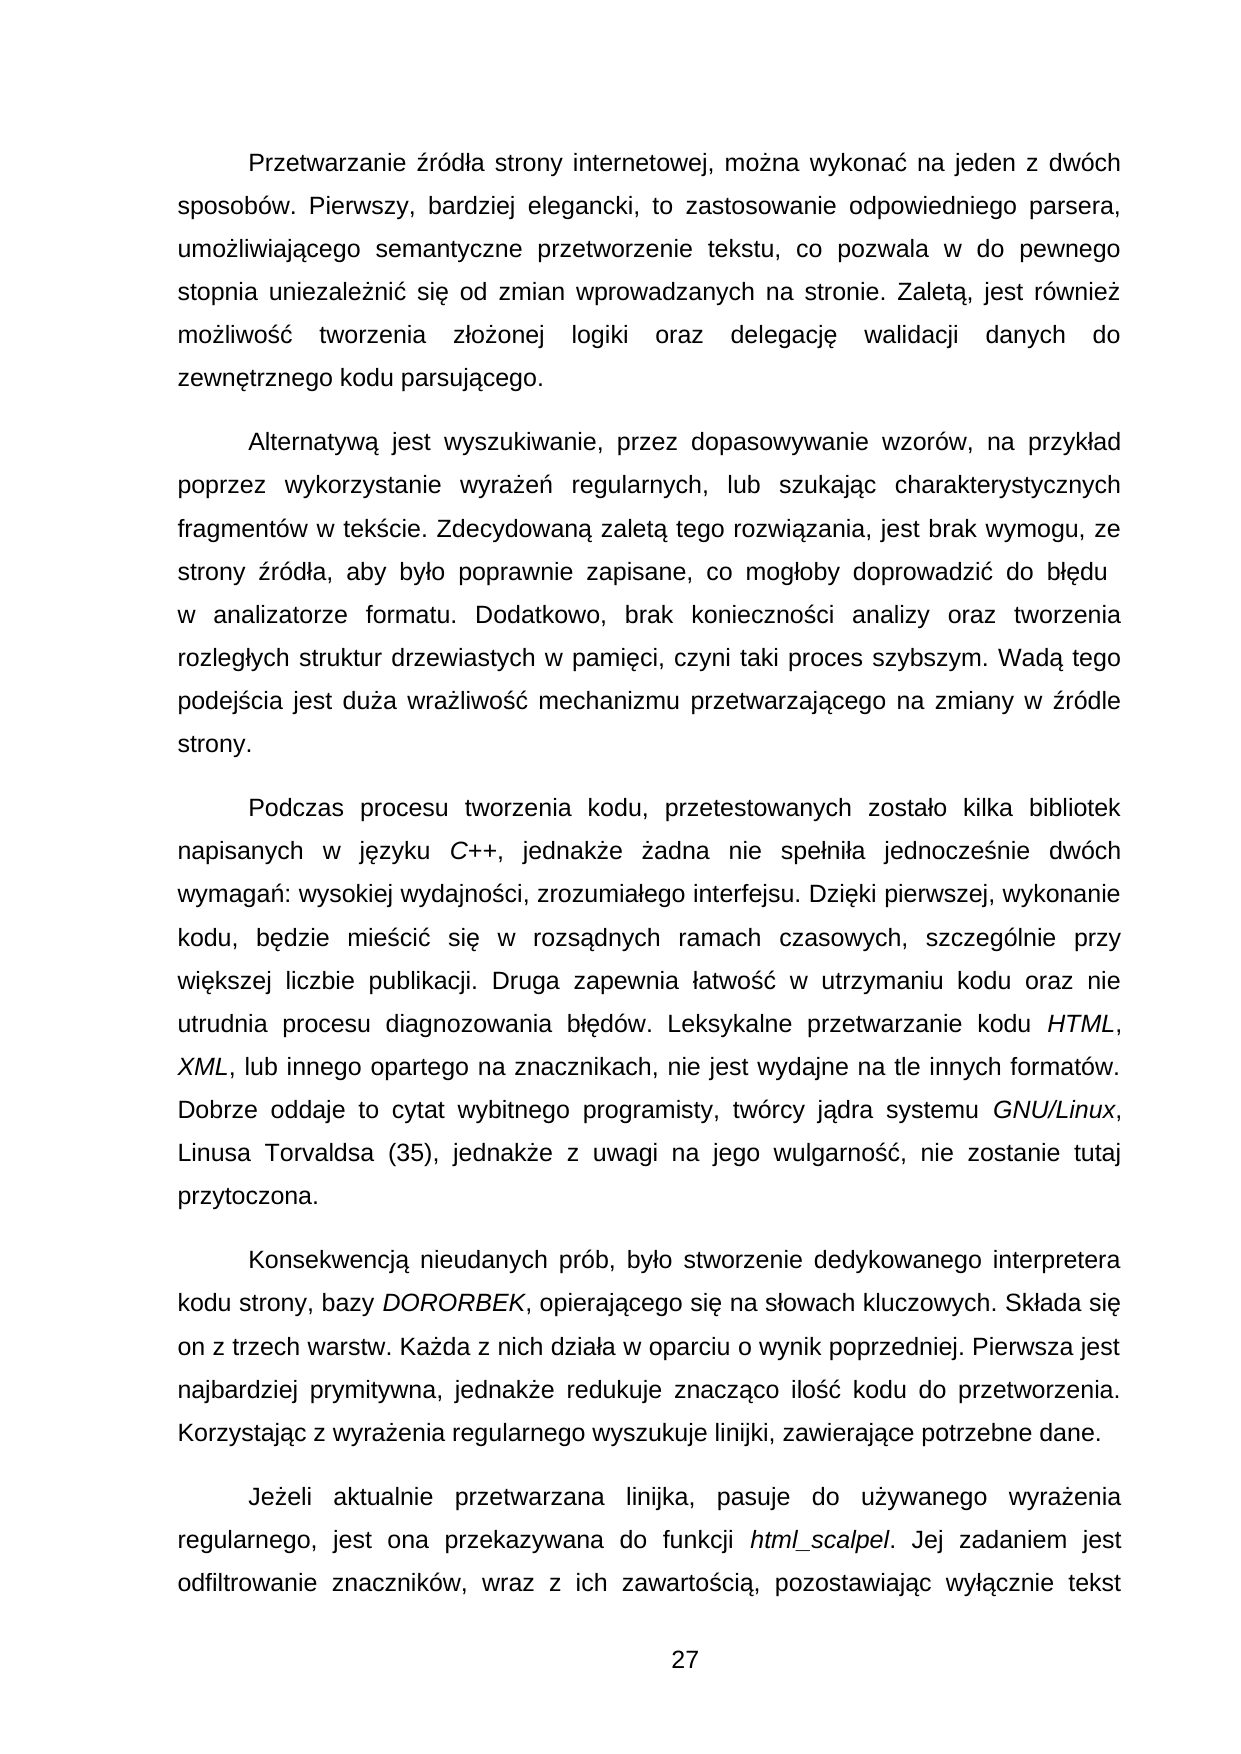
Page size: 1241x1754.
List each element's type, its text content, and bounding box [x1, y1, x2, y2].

text Alternatywą jest wyszukiwanie, przez dopasowywanie wzorów, na przykład poprzez wykorzystanie wyrażeń regularnych, lub szukając charakterystycznych fragmentów w tekście. Zdecydowaną zaletą tego rozwiązania, jest brak wymogu, ze strony źródła, aby było poprawnie zapisane, co mogłoby doprowadzić do błędu w analizatorze formatu. Dodatkowo, brak konieczności analizy oraz tworzenia rozległych struktur drzewiastych w pamięci, czyni taki proces szybszym. Wadą tego podejścia jest duża wrażliwość mechanizmu przetwarzającego na zmiany w źródle strony. [177, 427, 1122, 758]
text Konsekwencją nieudanych prób, było stworzenie dedykowanego interpretera kodu strony, bazy DORORBEK, opierającego się na słowach kluczowych. Składa się on z trzech warstw. Każda z nich działa w oparciu o wynik poprzedniej. Pierwsza jest najbardziej prymitywna, jednakże redukuje znacząco ilość kodu do przetworzenia. Korzystając z wyrażenia regularnego wyszukuje linijki, zawierające potrzebne dane. [177, 1245, 1122, 1446]
text Przetwarzanie źródła strony internetowej, można wykonać na jeden z dwóch sposobów. Pierwszy, bardziej elegancki, to zastosowanie odpowiedniego parsera, umożliwiającego semantyczne przetworzenie tekstu, co pozwala w do pewnego stopnia uniezależnić się od zmian wprowadzanych na stronie. Zaletą, jest również możliwość tworzenia złożonej logiki oraz delegację walidacji danych do zewnętrznego kodu parsującego. [177, 148, 1122, 392]
text Podczas procesu tworzenia kodu, przetestowanych zostało kilka bibliotek napisanych w języku C++, jednakże żadna nie spełniła jednocześnie dwóch wymagań: wysokiej wydajności, zrozumiałego interfejsu. Dzięki pierwszej, wykonanie kodu, będzie mieścić się w rozsądnych ramach czasowych, szczególnie przy większej liczbie publikacji. Druga zapewnia łatwość w utrzymaniu kodu oraz nie utrudnia procesu diagnozowania błędów. Leksykalne przetwarzanie kodu HTML, XML, lub innego opartego na znacznikach, nie jest wydajne na tle innych formatów. Dobrze oddaje to cytat wybitnego programisty, twórcy jądra systemu GNU/Linux, Linusa Torvaldsa , jednakże z uwagi na jego wulgarność, nie zostanie tutaj przytoczona. [177, 793, 1122, 1210]
